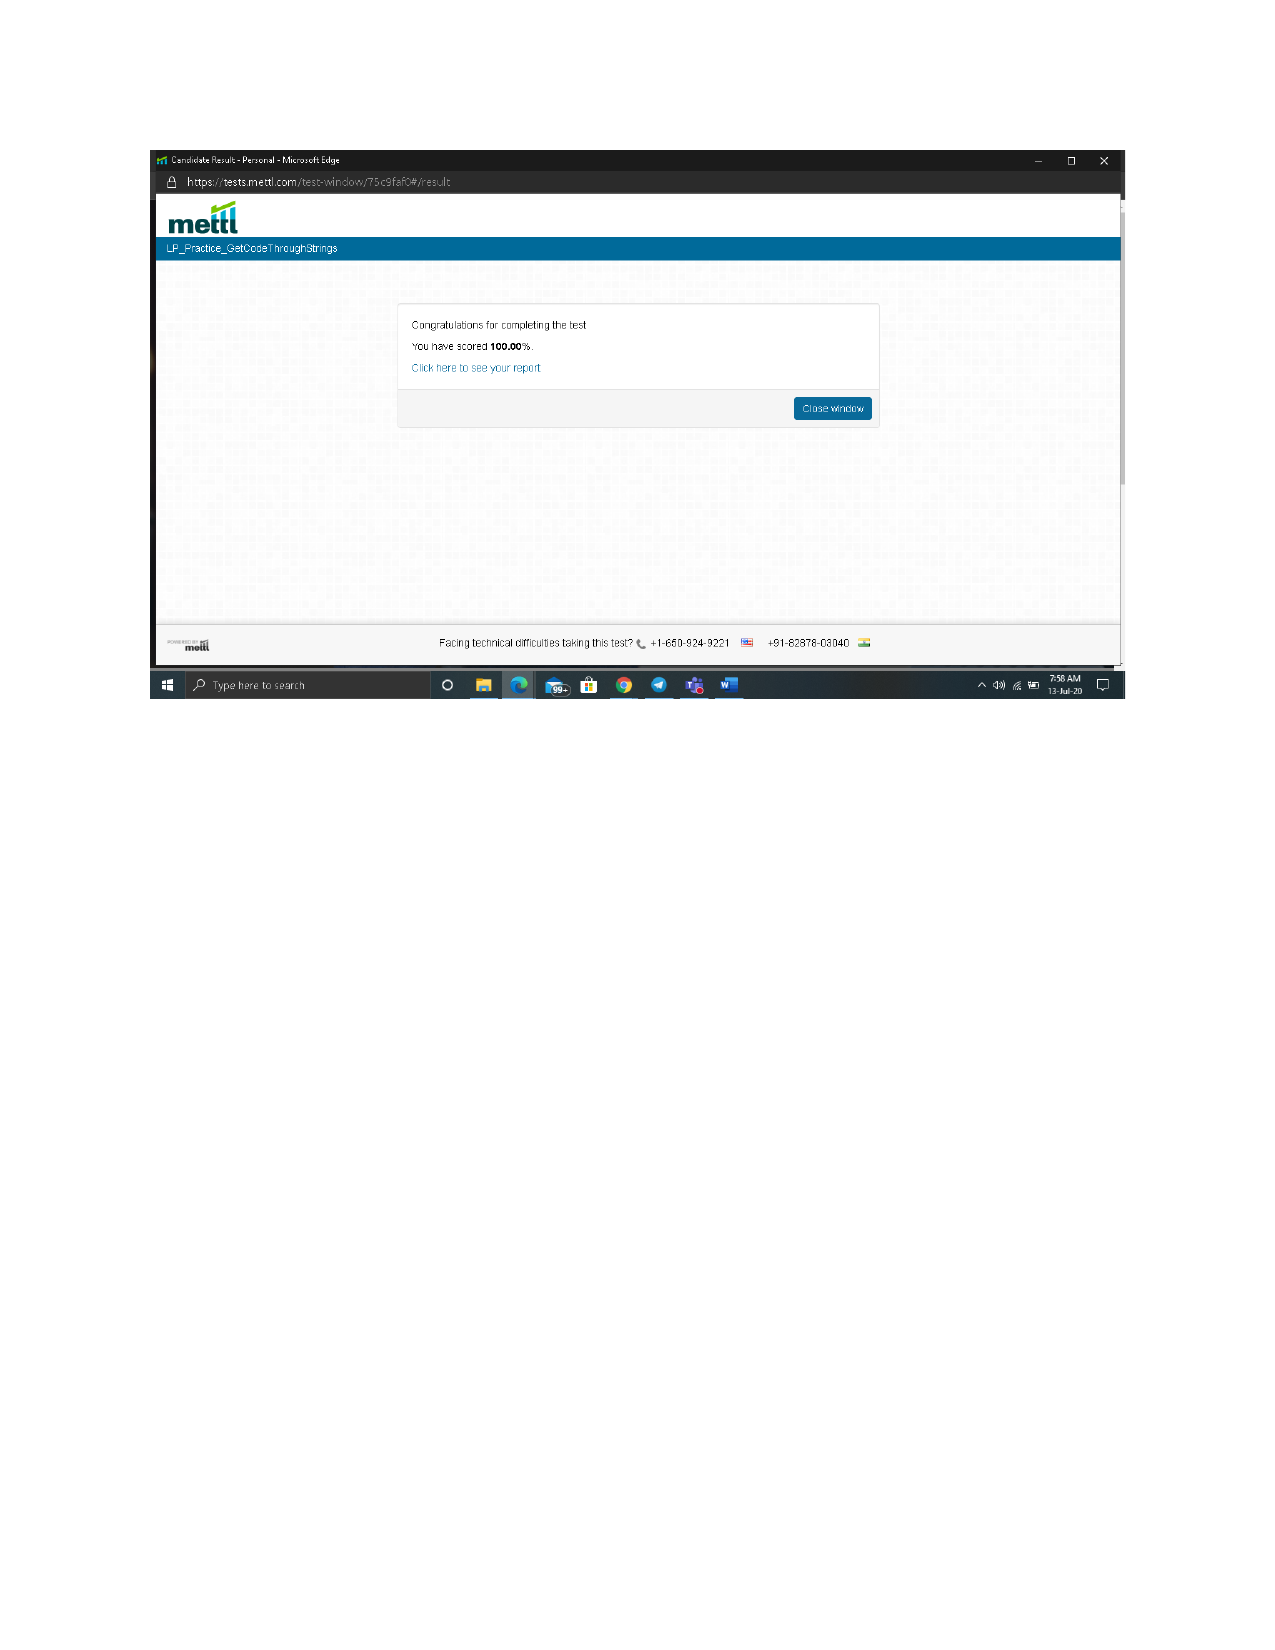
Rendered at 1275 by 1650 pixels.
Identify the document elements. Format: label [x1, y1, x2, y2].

picture [150, 150, 1125, 699]
